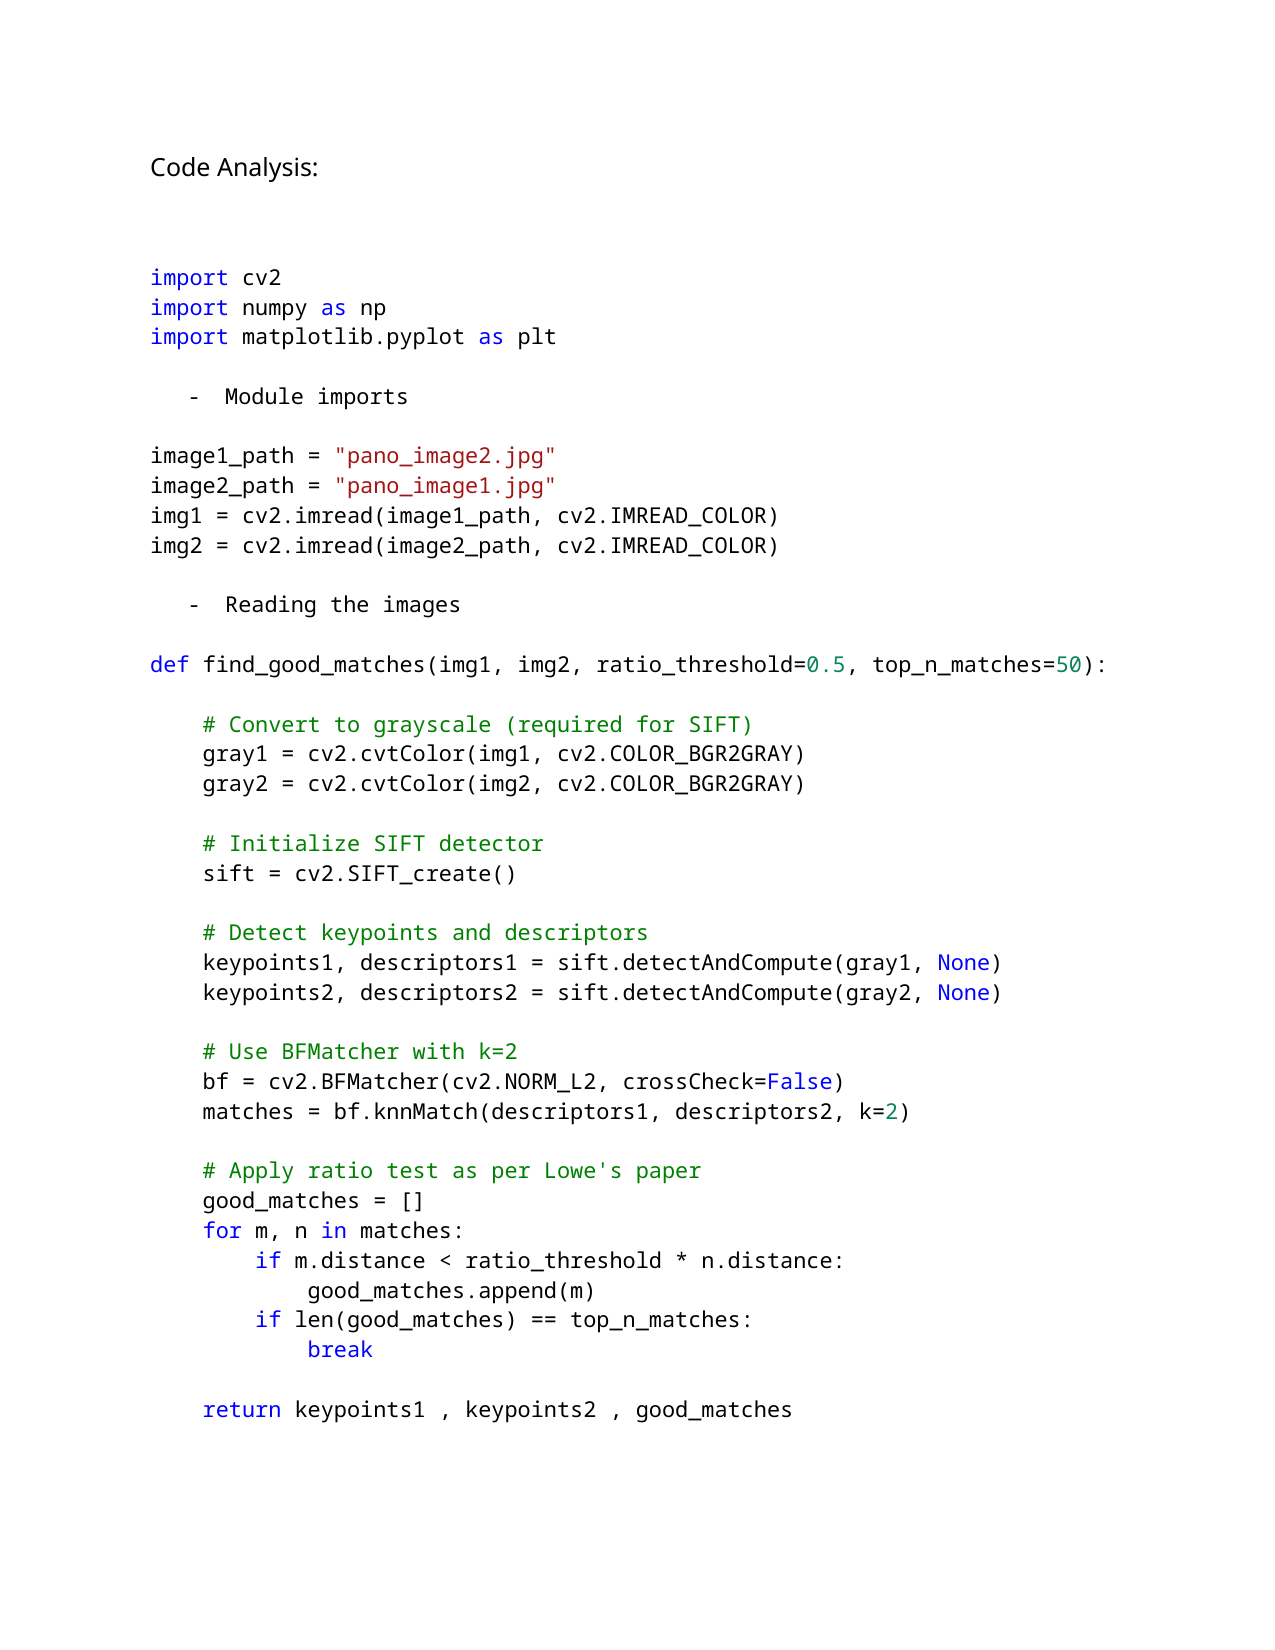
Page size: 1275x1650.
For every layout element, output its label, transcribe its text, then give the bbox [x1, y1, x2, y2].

text bf = cv2.BFMatcher(cv2.NORM_L2, crossCheck=False) [150, 1066, 1125, 1096]
text if m.distance < ratio_threshold * n.distance: [150, 1245, 1125, 1274]
list Module imports [187, 381, 1125, 411]
text # Initialize SIFT detector [150, 828, 1125, 857]
text # Apply ratio test as per Lowe's paper [150, 1155, 1125, 1185]
text matches = bf.knnMatch(descriptors1, descriptors2, k=2) [150, 1096, 1125, 1126]
text # Use BFMatcher with k=2 [150, 1036, 1125, 1066]
text image2_path = "pano_image1.jpg" [150, 470, 1125, 500]
text import numpy as np [150, 291, 1125, 321]
text def find_good_matches(img1, img2, ratio_threshold=0.5, top_n_matches=50): [150, 649, 1125, 679]
text break [150, 1334, 1125, 1364]
text # Convert to grayscale (required for SIFT) [150, 708, 1125, 738]
text image1_path = "pano_image2.jpg" [150, 440, 1125, 470]
text gray2 = cv2.cvtColor(img2, cv2.COLOR_BGR2GRAY) [150, 768, 1125, 798]
text import cv2 [150, 262, 1125, 291]
list Reading the images [187, 589, 1125, 619]
text good_matches = [] [150, 1185, 1125, 1215]
text keypoints1, descriptors1 = sift.detectAndCompute(gray1, None) [150, 947, 1125, 977]
text gray1 = cv2.cvtColor(img1, cv2.COLOR_BGR2GRAY) [150, 738, 1125, 768]
text return keypoints1 , keypoints2 , good_matches [150, 1394, 1125, 1423]
text good_matches.append(m) [150, 1274, 1125, 1304]
text import matplotlib.pyplot as plt [150, 321, 1125, 351]
text if len(good_matches) == top_n_matches: [150, 1304, 1125, 1334]
text for m, n in matches: [150, 1215, 1125, 1245]
text keypoints2, descriptors2 = sift.detectAndCompute(gray2, None) [150, 977, 1125, 1006]
text img2 = cv2.imread(image2_path, cv2.IMREAD_COLOR) [150, 530, 1125, 559]
text sift = cv2.SIFT_create() [150, 857, 1125, 887]
text Code Analysis: [150, 150, 1125, 184]
text # Detect keypoints and descriptors [150, 917, 1125, 947]
text img1 = cv2.imread(image1_path, cv2.IMREAD_COLOR) [150, 500, 1125, 530]
